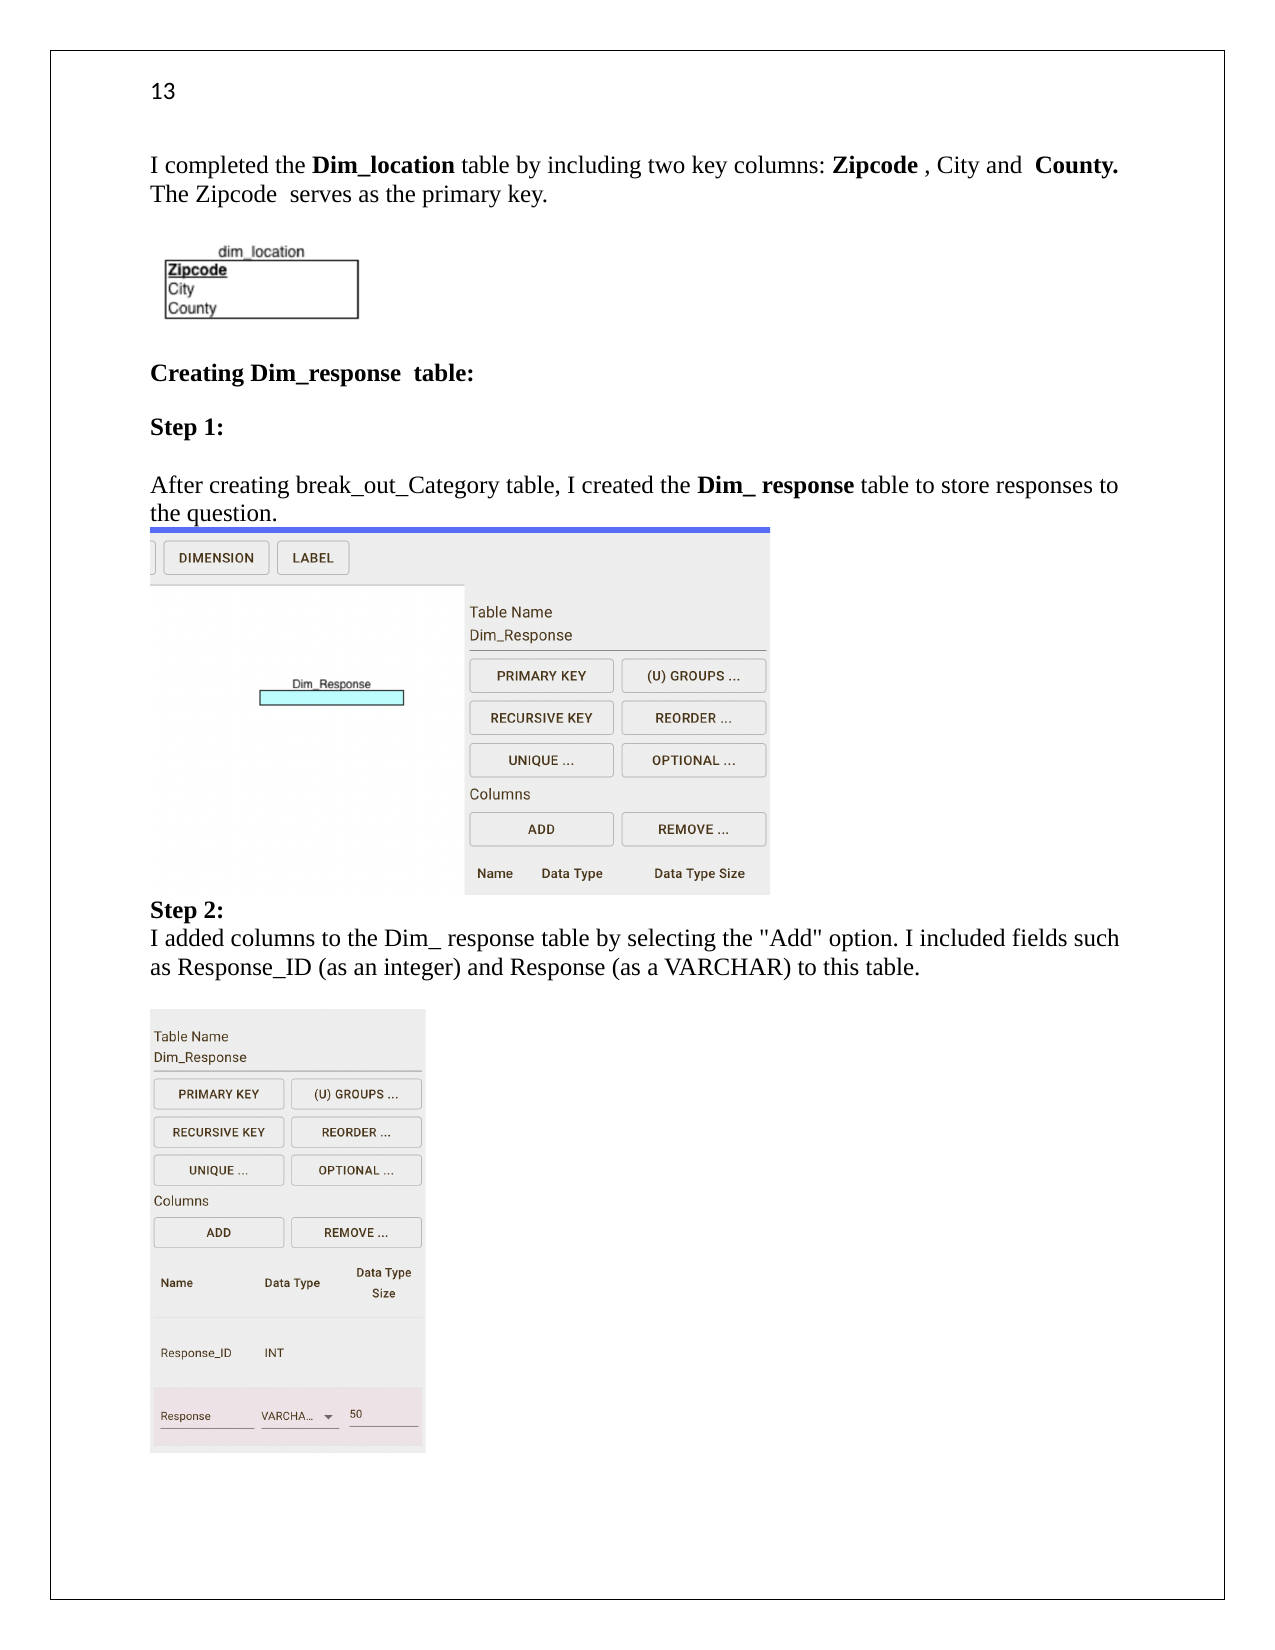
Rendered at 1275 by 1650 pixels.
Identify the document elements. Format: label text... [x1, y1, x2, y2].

text Step 1: [150, 412, 1125, 441]
text Step 2: [150, 895, 1125, 923]
text I completed the Dim_location table by including two key columns: Zipcode , City and County. The Zipcode serves as the primary key. [150, 150, 1125, 207]
picture [150, 527, 771, 895]
text Creating Dim_response table: [150, 358, 1125, 387]
text I added columns to the Dim_ response table by selecting the "Add" option. I included fields such as Response_ID (as an integer) and Response (as a VARCHAR) to this table. [150, 923, 1125, 981]
text After creating break_out_Category table, I created the Dim_ response table to store responses to the question. [150, 470, 1125, 527]
picture [150, 236, 394, 330]
picture [150, 1009, 426, 1453]
